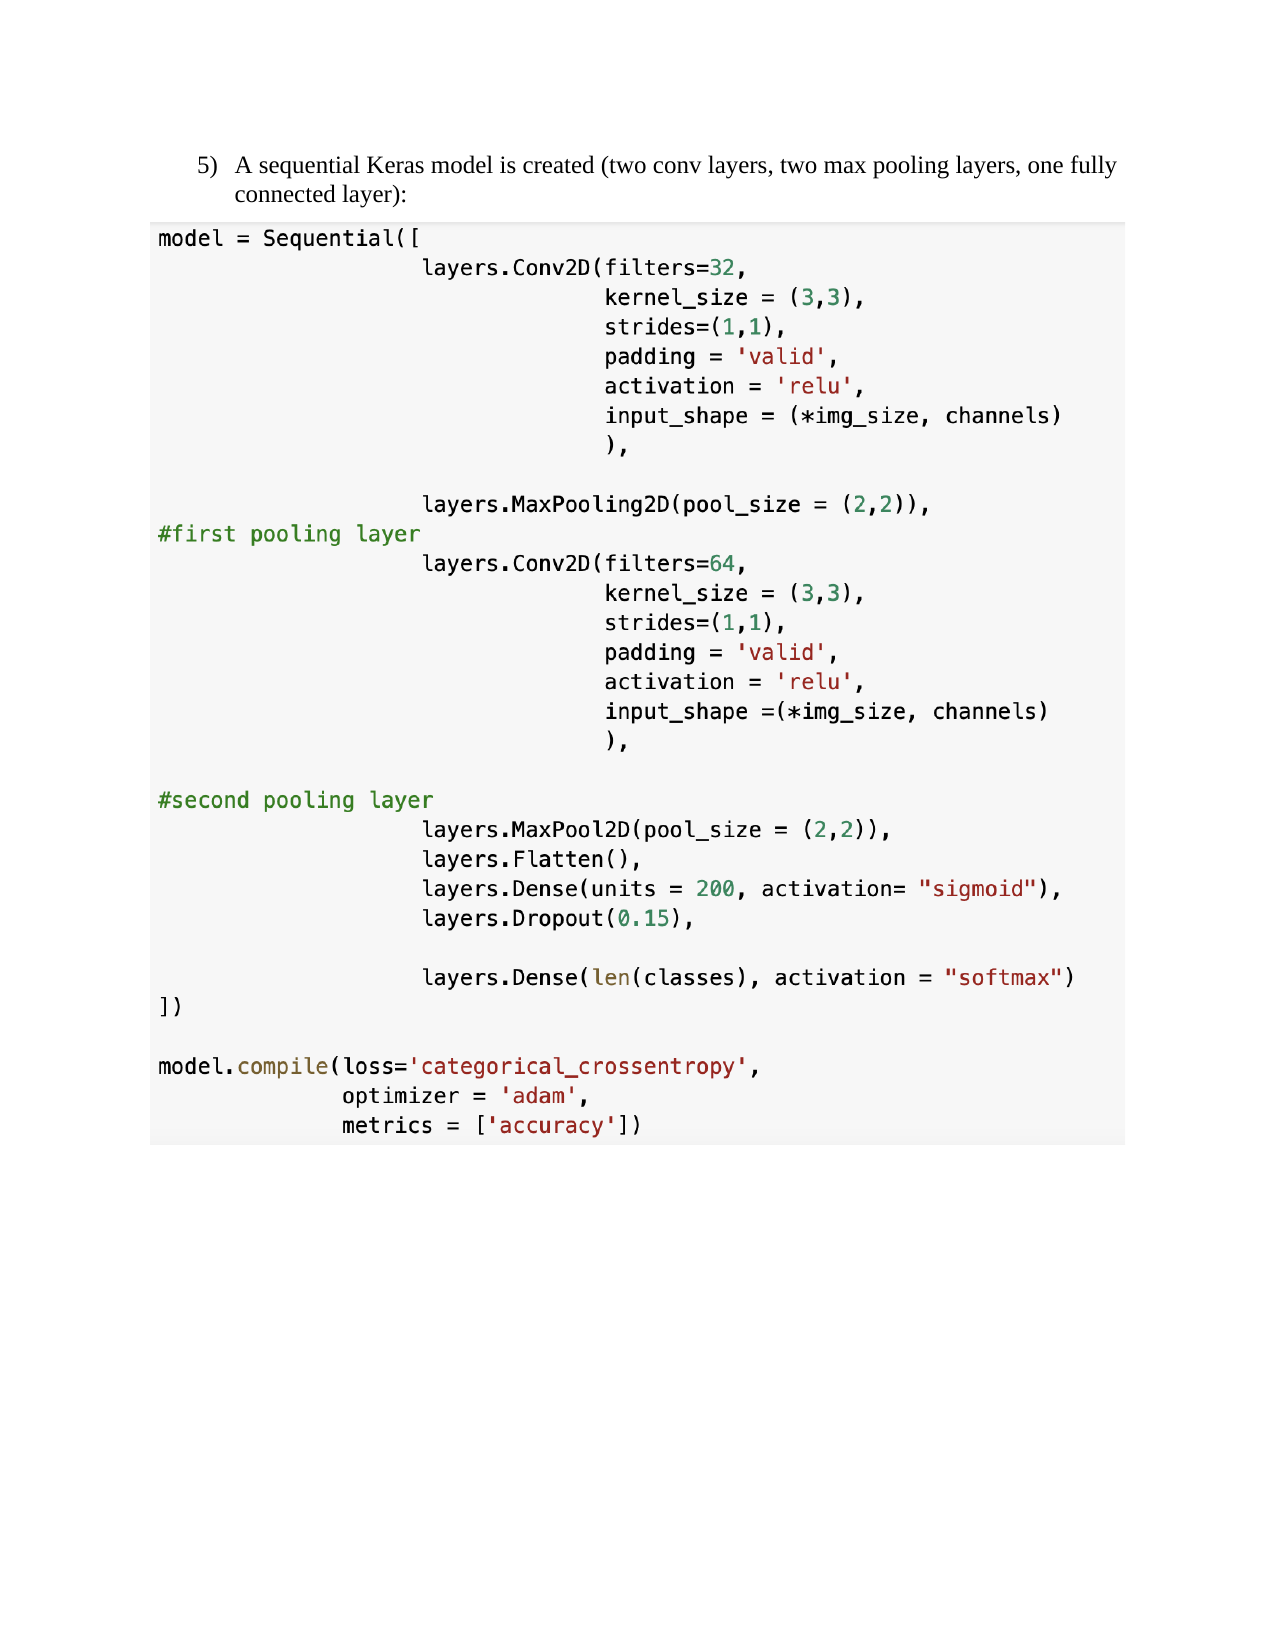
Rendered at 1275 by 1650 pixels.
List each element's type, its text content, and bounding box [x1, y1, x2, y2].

list A sequential Keras model is created (two conv layers, two max pooling layers, one fully connected layer): [197, 150, 1125, 207]
picture [150, 222, 1125, 1145]
